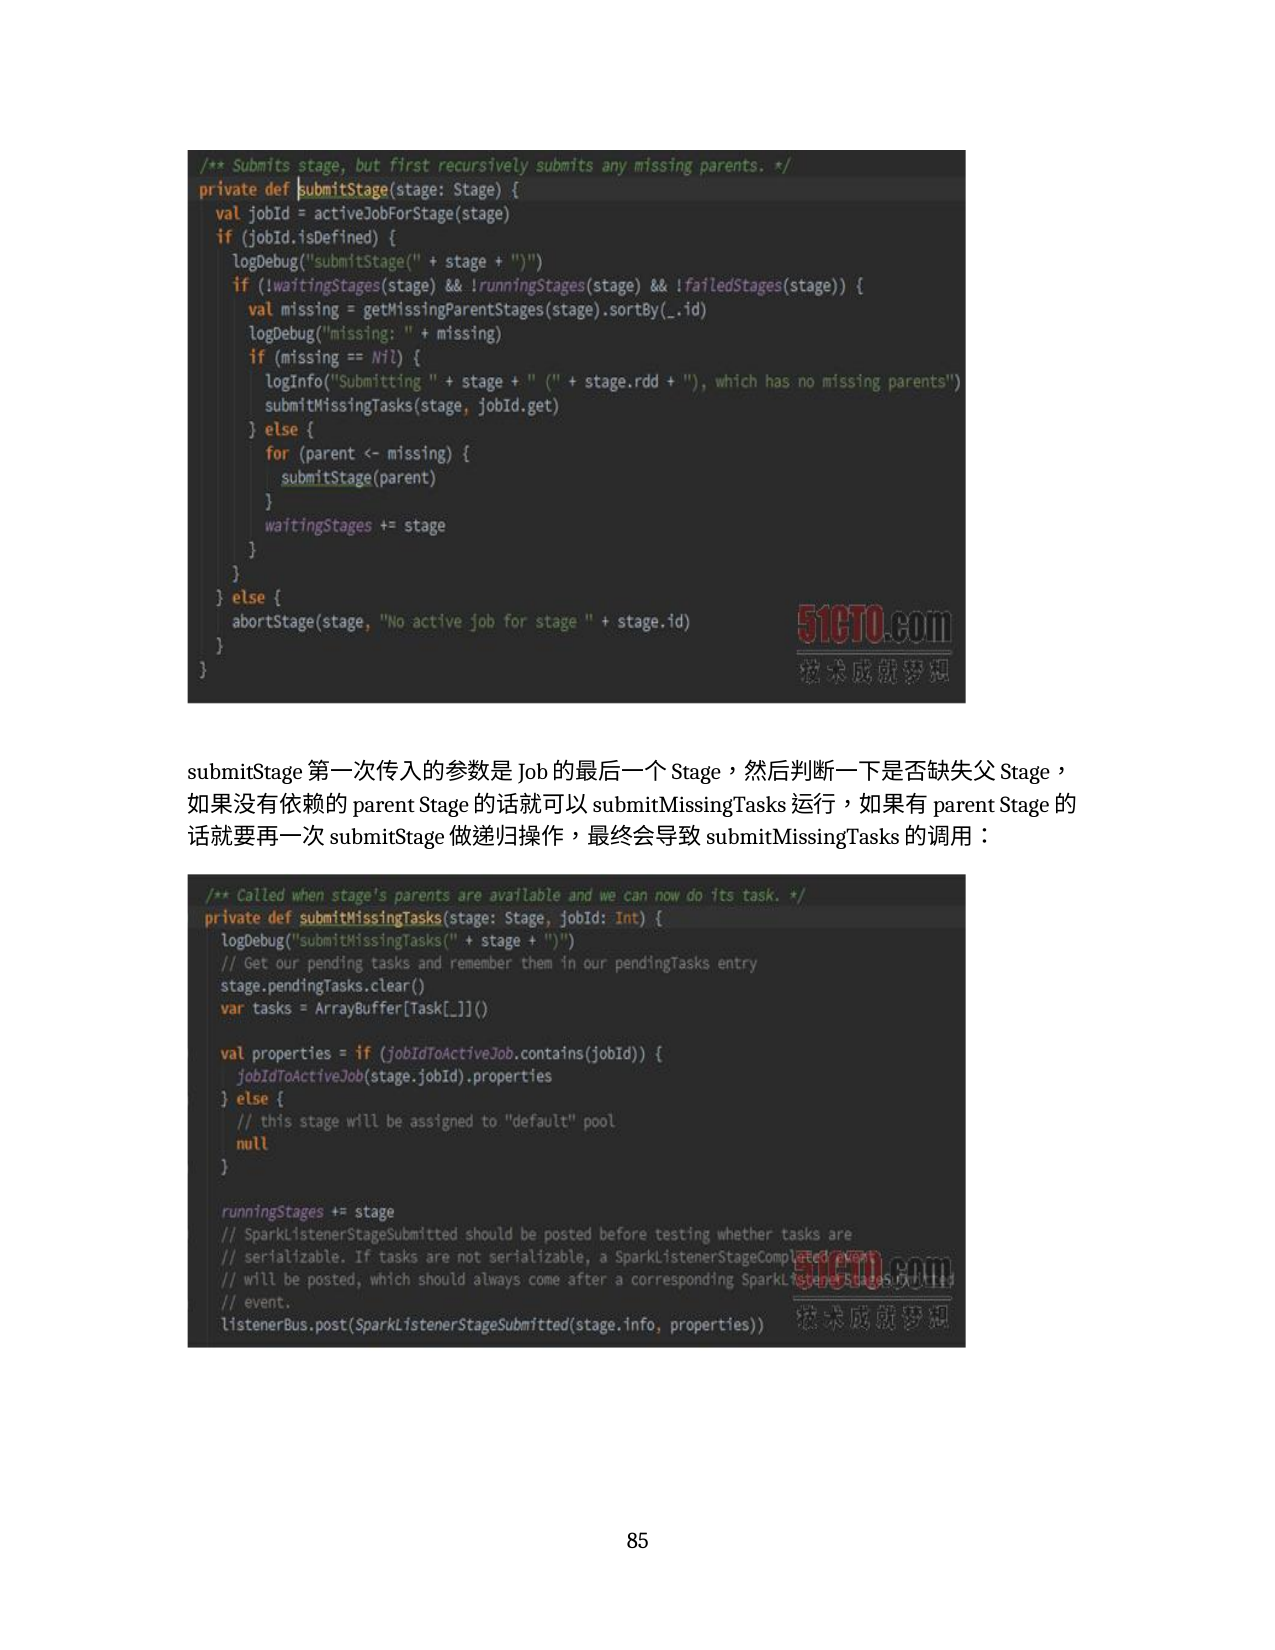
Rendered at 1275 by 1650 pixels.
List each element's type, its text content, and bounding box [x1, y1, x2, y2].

picture [187, 150, 966, 705]
picture [187, 873, 966, 1351]
text submitStage第一次传入的参数是Job的最后一个Stage，然后判断一下是否缺失父Stage，如果没有依赖的parent Stage的话就可以submitMissingTasks运行，如果有parent Stage的话就要再一次submitStage做递归操作，最终会导致submitMissingTasks的调用： [187, 727, 1087, 852]
